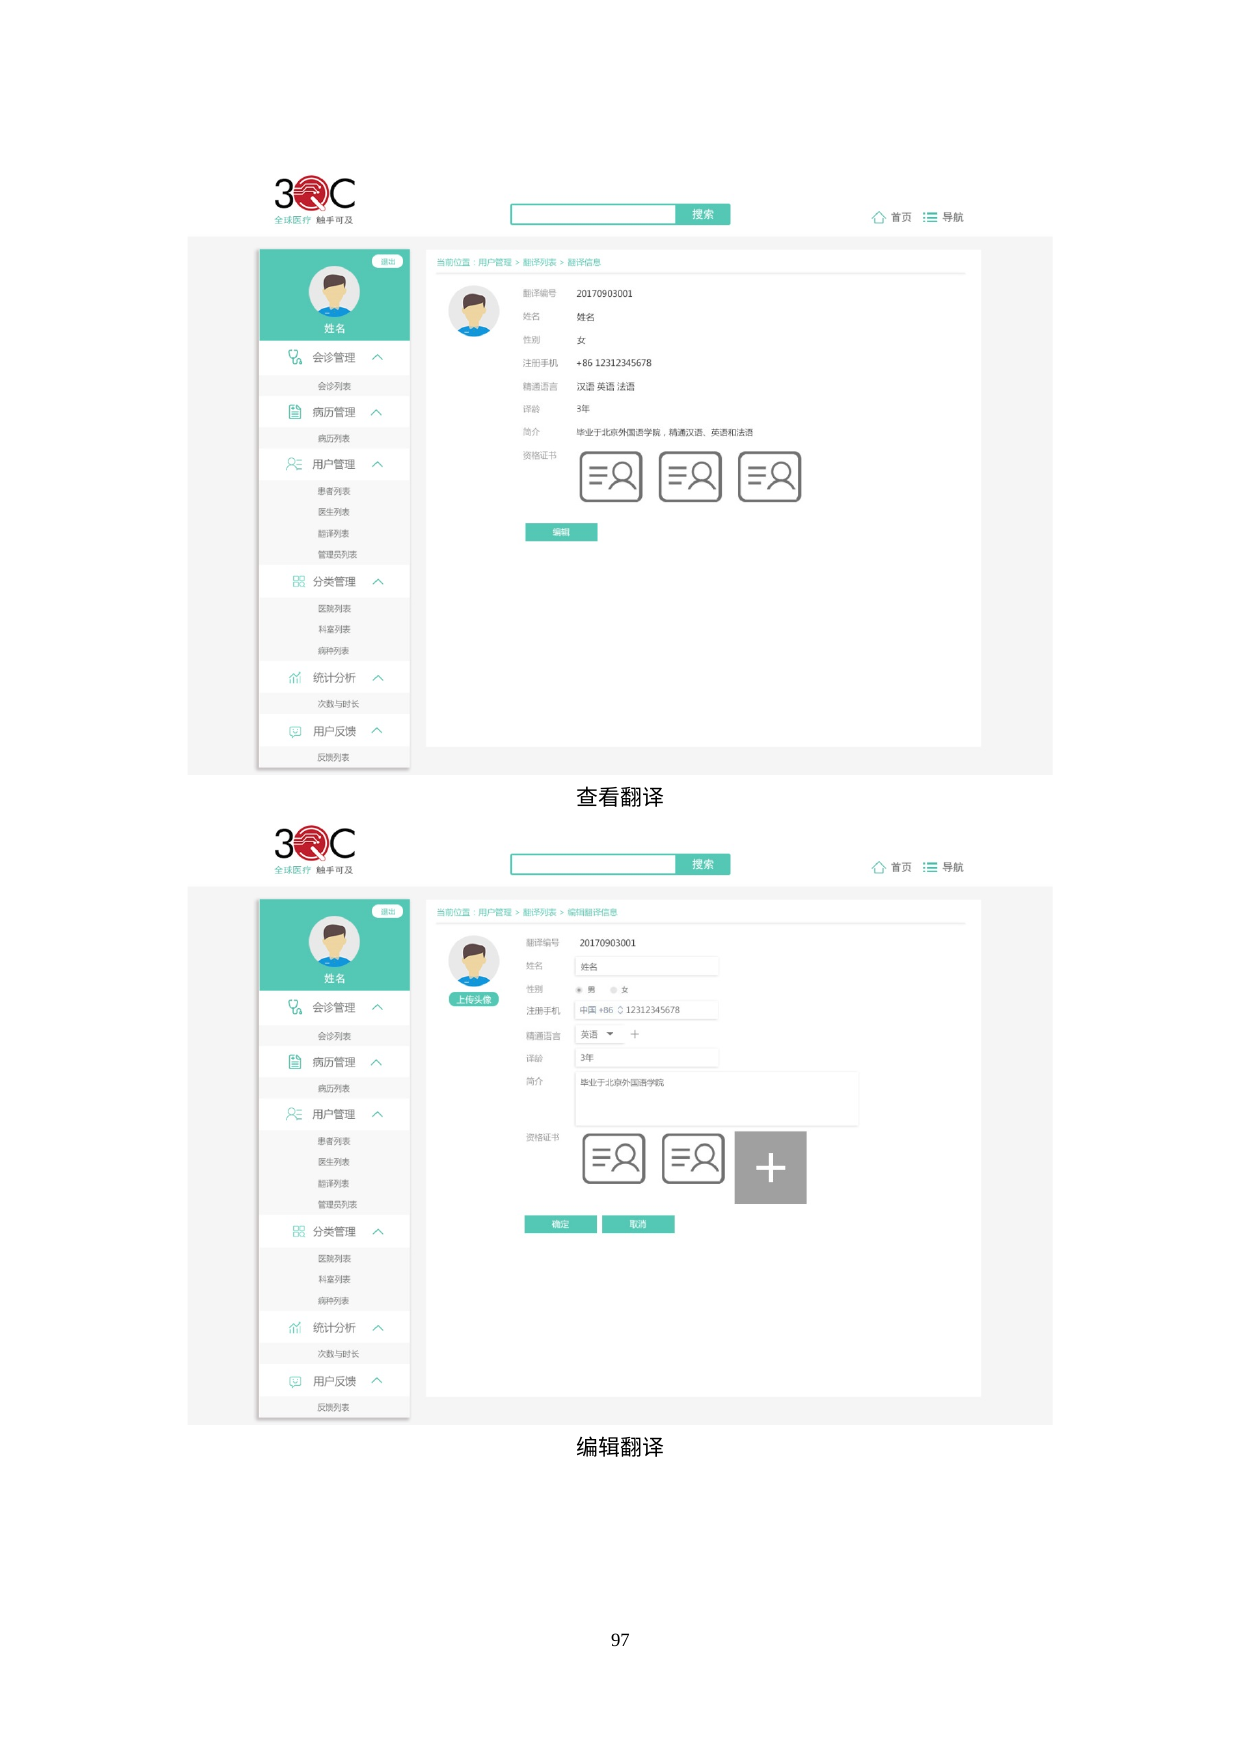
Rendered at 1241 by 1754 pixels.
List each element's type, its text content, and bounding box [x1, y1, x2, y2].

picture [187, 812, 1053, 1425]
text 编辑翻译 [187, 1429, 1053, 1462]
picture [187, 162, 1053, 775]
text 查看翻译 [187, 779, 1053, 812]
